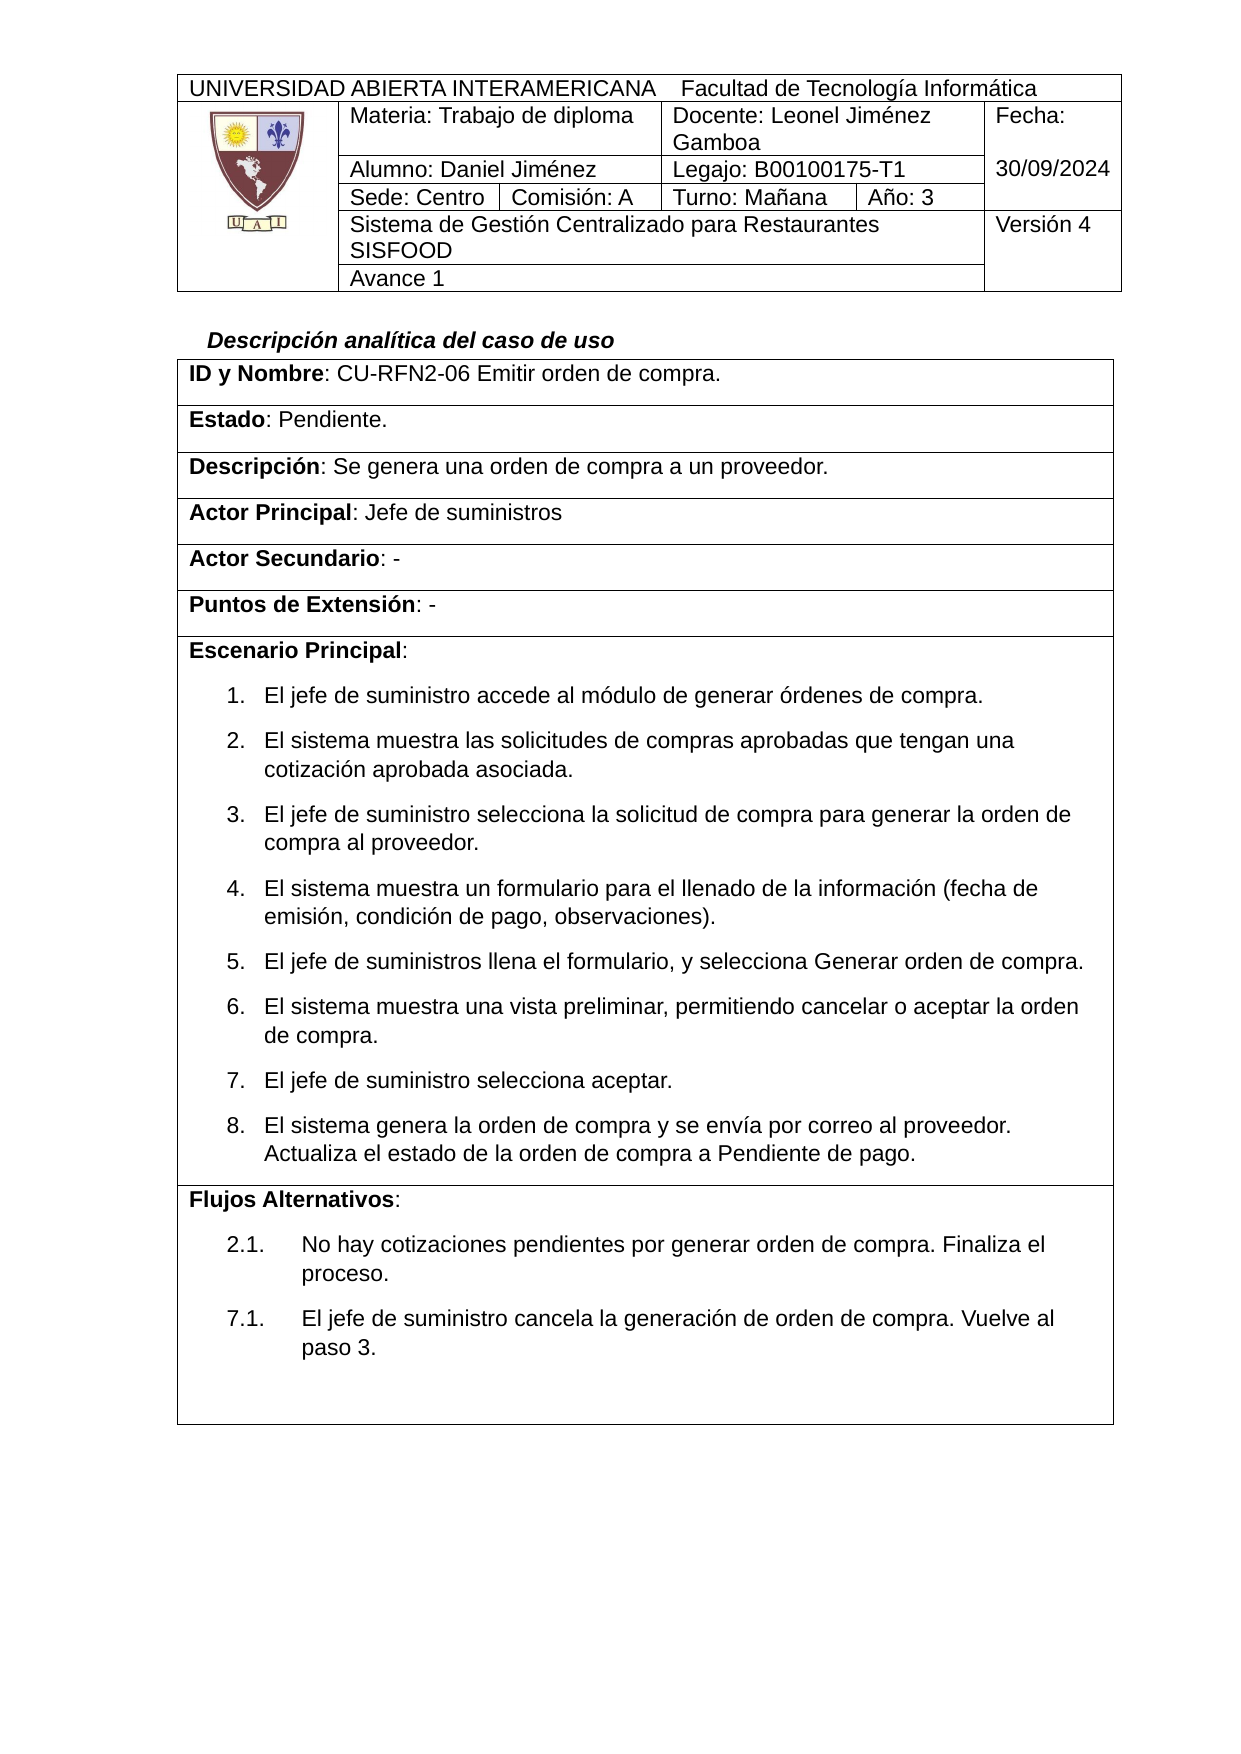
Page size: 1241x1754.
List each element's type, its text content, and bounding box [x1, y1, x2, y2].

table_cell Escenario Principal: El jefe de suministro accede al módulo de generar órdenes de compra. El sistema muestra las solicitudes de compras aprobadas que tengan una cotización aprobada asociada. El jefe de suministro selecciona la solicitud de compra para generar la orden de compra al proveedor. El sistema muestra un formulario para el llenado de la información (fecha de emisión, condición de pago, observaciones). El jefe de suministros llena el formulario, y selecciona Generar orden de compra. El sistema muestra una vista preliminar, permitiendo cancelar o aceptar la orden de compra. El jefe de suministro selecciona aceptar. El sistema genera la orden de compra y se envía por correo al proveedor. Actualiza el estado de la orden de compra a Pendiente de pago. [178, 637, 1113, 1185]
table_cell Descripción: Se genera una orden de compra a un proveedor. [178, 453, 1113, 498]
table_cell Puntos de Extensión: - [178, 591, 1113, 636]
table_cell Flujos Alternativos: No hay cotizaciones pendientes por generar orden de compra. Finaliza el proceso. El jefe de suministro cancela la generación de orden de compra. Vuelve al paso 3. [178, 1186, 1113, 1424]
picture [188, 102, 327, 236]
table_header ID y Nombre: CU-RFN2-06 Emitir orden de compra. [178, 360, 1113, 405]
table_cell Actor Principal: Jefe de suministros [178, 499, 1113, 544]
subtitle Descripción analítica del caso de uso [207, 327, 1122, 353]
table_cell Estado: Pendiente. [178, 406, 1113, 452]
table_cell Actor Secundario: - [178, 545, 1113, 590]
